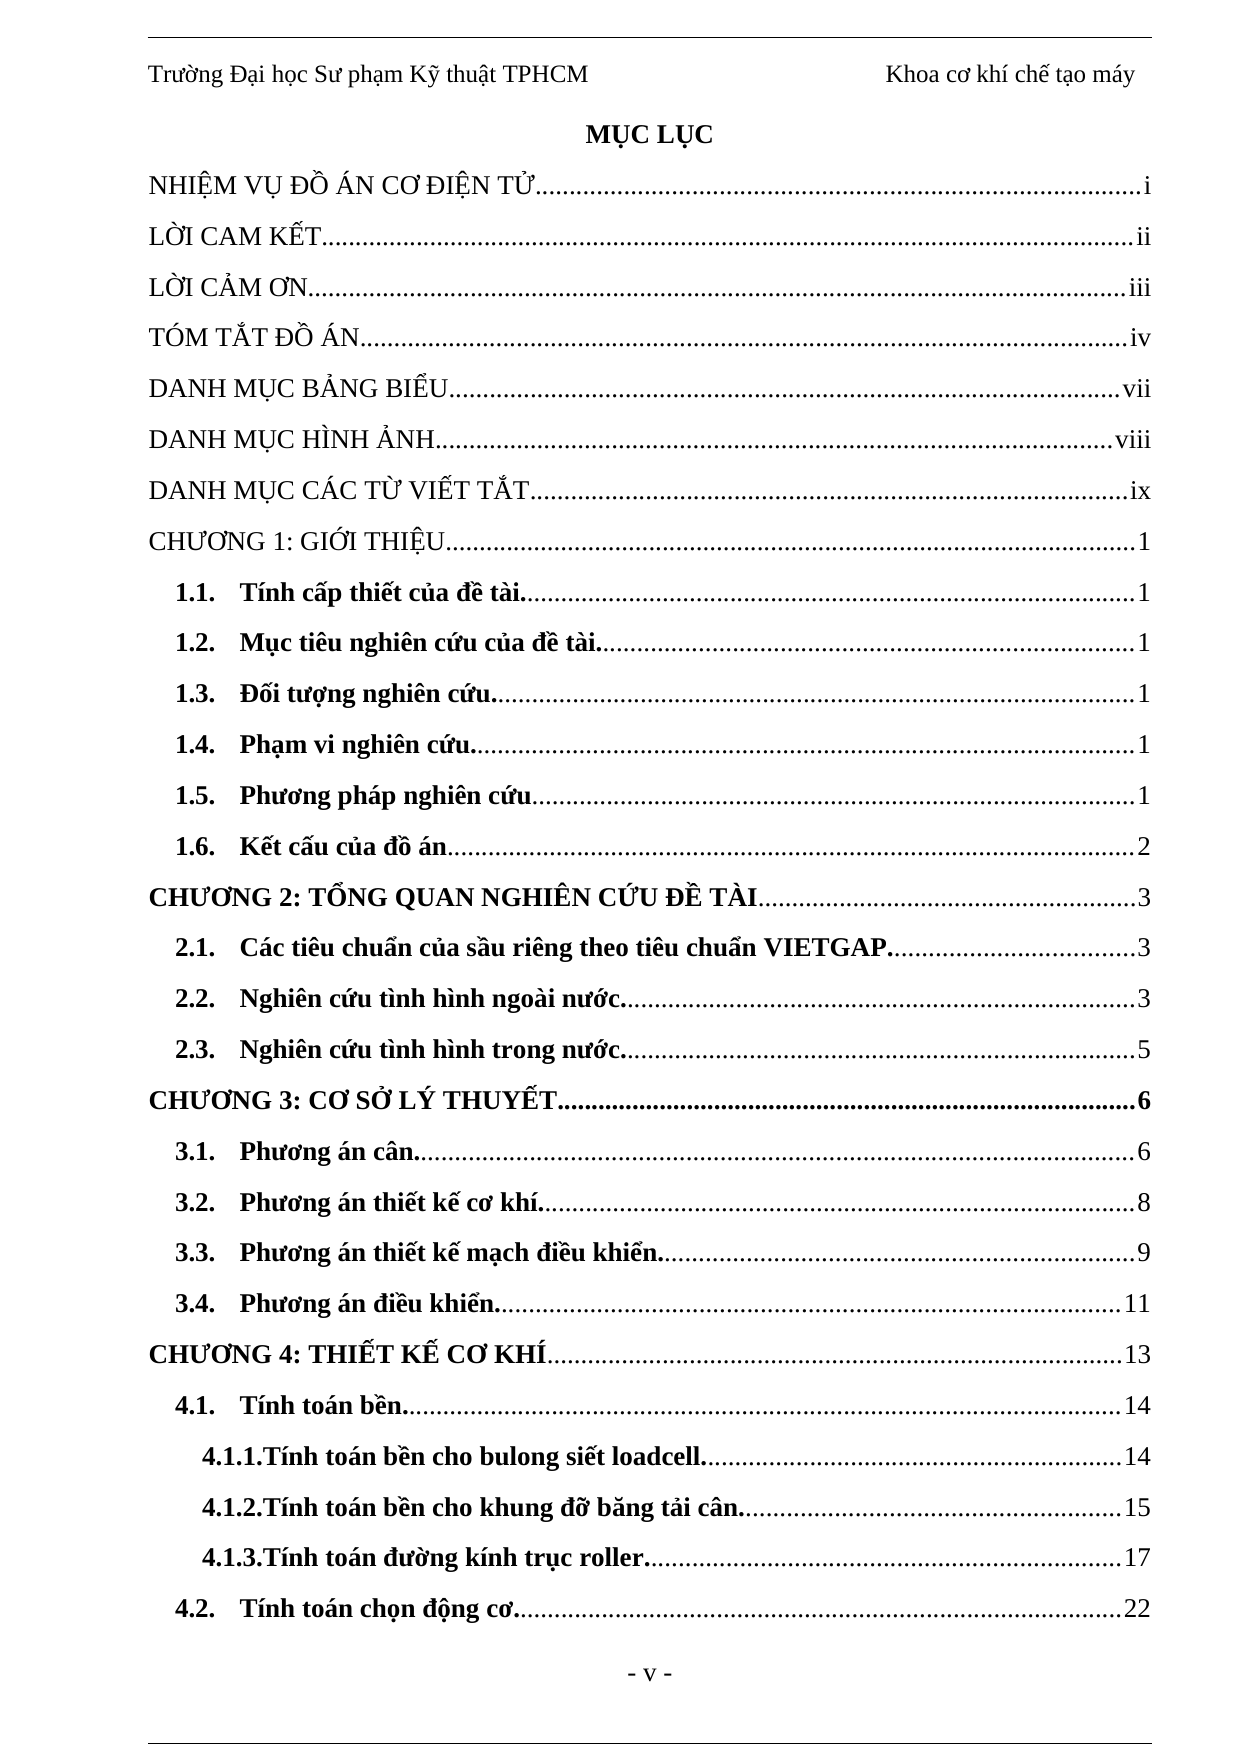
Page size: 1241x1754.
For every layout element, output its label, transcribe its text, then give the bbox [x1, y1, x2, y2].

text 4.2. Tính toán chọn động cơ. 22 [175, 1592, 1152, 1623]
text DANH MỤC CÁC TỪ VIẾT TẮT ix [148, 474, 1152, 505]
text CHƯƠNG 3: CƠ SỞ LÝ THUYẾT 6 [148, 1084, 1152, 1115]
text LỜI CAM KẾT ii [148, 220, 1152, 251]
text DANH MỤC BẢNG BIỂU vii [148, 372, 1152, 403]
text 2.2. Nghiên cứu tình hình ngoài nước. 3 [175, 982, 1152, 1013]
text 4.1.3.Tính toán đường kính trục roller. 17 [202, 1541, 1152, 1573]
text 4.1. Tính toán bền. 14 [175, 1389, 1152, 1420]
text 2.3. Nghiên cứu tình hình trong nước. 5 [175, 1033, 1152, 1064]
text NHIỆM VỤ ĐỒ ÁN CƠ ĐIỆN TỬ i [148, 169, 1152, 200]
text 1.3. Đối tượng nghiên cứu. 1 [175, 677, 1152, 708]
text 1.5. Phương pháp nghiên cứu 1 [175, 779, 1152, 810]
text CHƯƠNG 2: TỔNG QUAN NGHIÊN CỨU ĐỀ TÀI 3 [148, 881, 1152, 912]
text 1.2. Mục tiêu nghiên cứu của đề tài. 1 [175, 626, 1152, 658]
text 1.4. Phạm vi nghiên cứu. 1 [175, 728, 1152, 759]
text TÓM TẮT ĐỒ ÁN iv [148, 321, 1152, 353]
text DANH MỤC HÌNH ẢNH viii [148, 423, 1152, 454]
text 3.3. Phương án thiết kế mạch điều khiển. 9 [175, 1236, 1152, 1268]
text 1.6. Kết cấu của đồ án 2 [175, 830, 1152, 861]
text CHƯƠNG 1: GIỚI THIỆU 1 [148, 525, 1152, 556]
text 2.1. Các tiêu chuẩn của sầu riêng theo tiêu chuẩn VIETGAP. 3 [175, 931, 1152, 963]
text 3.1. Phương án cân. 6 [175, 1135, 1152, 1166]
text 3.4. Phương án điều khiển. 11 [175, 1287, 1152, 1318]
text 4.1.1.Tính toán bền cho bulong siết loadcell. 14 [202, 1440, 1152, 1471]
text CHƯƠNG 4: THIẾT KẾ CƠ KHÍ 13 [148, 1338, 1152, 1369]
text MỤC LỤC [148, 118, 1152, 149]
text 3.2. Phương án thiết kế cơ khí. 8 [175, 1186, 1152, 1217]
text 4.1.2.Tính toán bền cho khung đỡ băng tải cân. 15 [202, 1491, 1152, 1522]
text LỜI CẢM ƠN iii [148, 271, 1152, 302]
text 1.1. Tính cấp thiết của đề tài. 1 [175, 576, 1152, 607]
